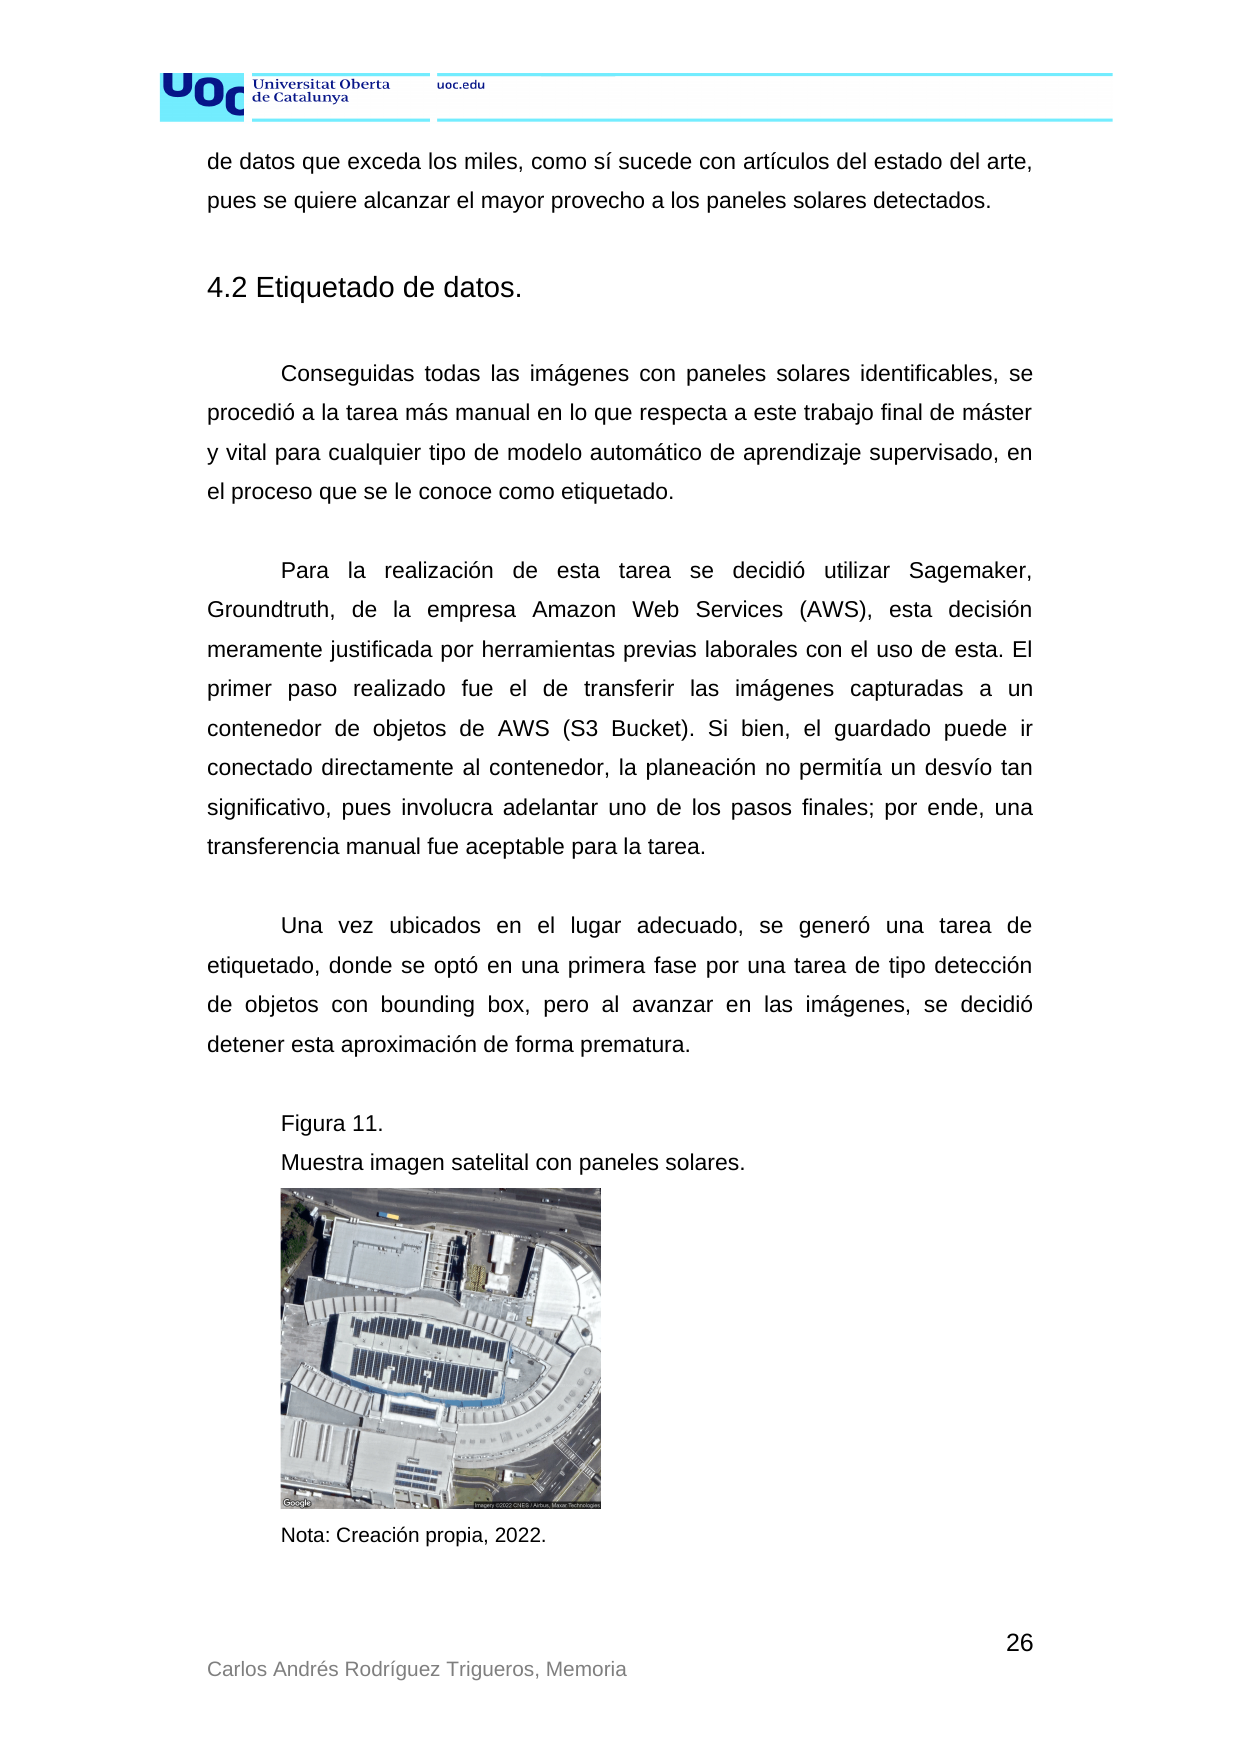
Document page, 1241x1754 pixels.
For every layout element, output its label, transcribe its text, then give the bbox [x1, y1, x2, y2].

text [207, 148, 1033, 213]
subtitle 4.2 Etiquetado de datos. [207, 270, 1033, 303]
text Para la realización de esta tarea se decidió utilizar Sagemaker, Groundtruth, de la empresa Amazon Web Services (AWS), esta decisión meramente justificada por herramientas previas laborales con el uso de esta. El primer paso realizado fue el de transferir las imágenes capturadas a un contenedor de objetos de AWS (S3 Bucket). Si bien, el guardado puede ir conectado directamente al contenedor, la planeación no permitía un desvío tan significativo, pues involucra adelantar uno de los pasos finales; por ende, una transferencia manual fue aceptable para la tarea. [207, 557, 1033, 860]
picture [280, 1188, 601, 1509]
text Figura 11. [207, 1110, 1033, 1136]
text Una vez ubicados en el lugar adecuado, se generó una tarea de etiquetado, donde se optó en una primera fase por una tarea de tipo detección de objetos con bounding box, pero al avanzar en las imágenes, se decidió detener esta aproximación de forma prematura. [207, 912, 1033, 1057]
text Conseguidas todas las imágenes con paneles solares identificables, se procedió a la tarea más manual en lo que respecta a este trabajo final de máster y vital para cualquier tipo de modelo automático de aprendizaje supervisado, en el proceso que se le conoce como etiquetado. [207, 359, 1033, 504]
text Nota: Creación propia, 2022. [207, 1523, 1033, 1547]
text Muestra imagen satelital con paneles solares. [207, 1149, 1033, 1176]
picture [159, 73, 1113, 124]
